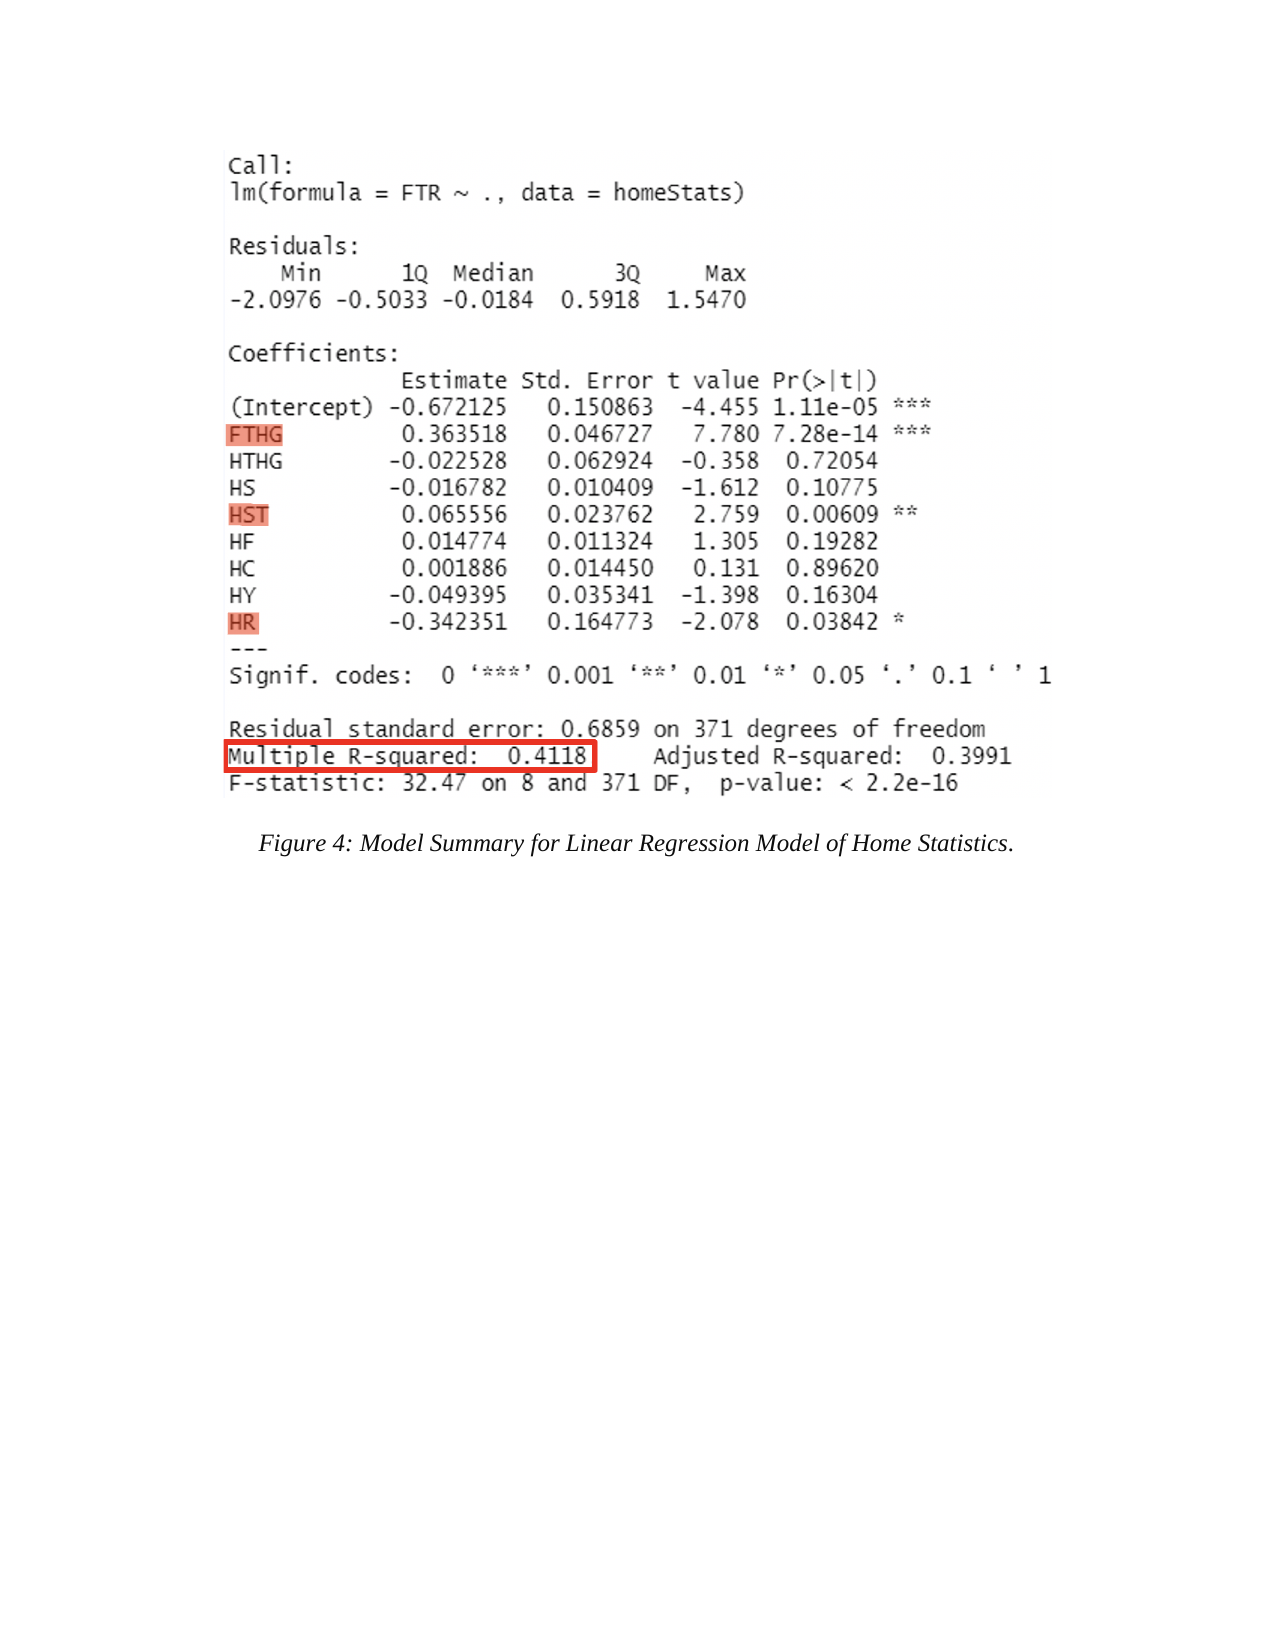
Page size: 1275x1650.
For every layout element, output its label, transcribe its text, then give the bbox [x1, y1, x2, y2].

text Figure 4: Model Summary for Linear Regression Model of Home Statistics. [150, 828, 1125, 857]
picture [223, 150, 1052, 798]
